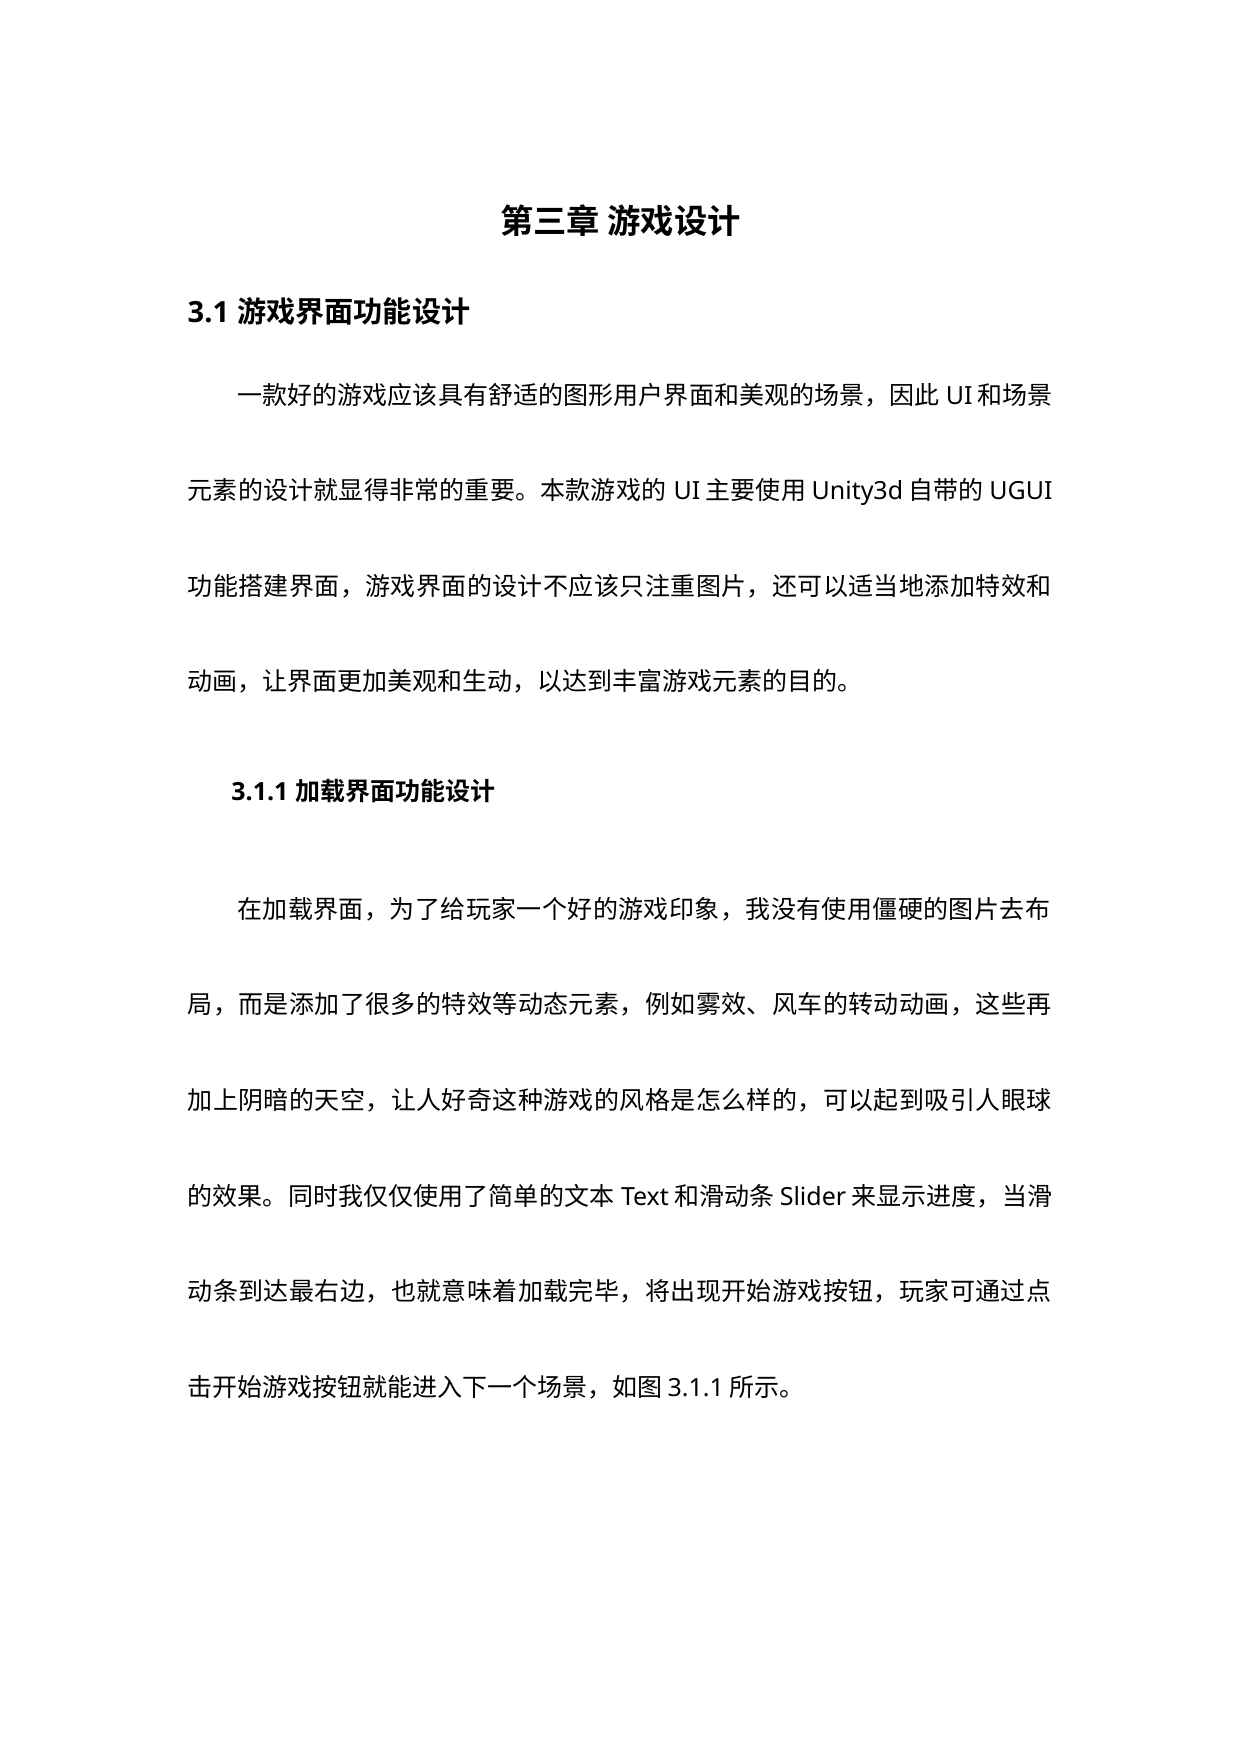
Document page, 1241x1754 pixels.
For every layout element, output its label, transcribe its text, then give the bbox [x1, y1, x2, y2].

text 在加载界面，为了给玩家一个好的游戏印象，我没有使用僵硬的图片去布局，而是添加了很多的特效等动态元素，例如雾效、风车的转动动画，这些再加上阴暗的天空，让人好奇这种游戏的风格是怎么样的，可以起到吸引人眼球的效果。同时我仅仅使用了简单的文本Text和滑动条Slider来显示进度，当滑动条到达最右边，也就意味着加载完毕，将出现开始游戏按钮，玩家可通过点击开始游戏按钮就能进入下一个场景，如图3.1.1所示。 [187, 875, 1053, 1418]
text 3.1.1 加载界面功能设计 [187, 757, 1053, 822]
subtitle 3.1 游戏界面功能设计 [187, 277, 1053, 342]
title 第三章 游戏设计 [187, 187, 1053, 252]
text 一款好的游戏应该具有舒适的图形用户界面和美观的场景，因此UI和场景元素的设计就显得非常的重要。本款游戏的UI主要使用Unity3d自带的UGUI功能搭建界面，游戏界面的设计不应该只注重图片，还可以适当地添加特效和动画，让界面更加美观和生动，以达到丰富游戏元素的目的。 [187, 361, 1053, 712]
